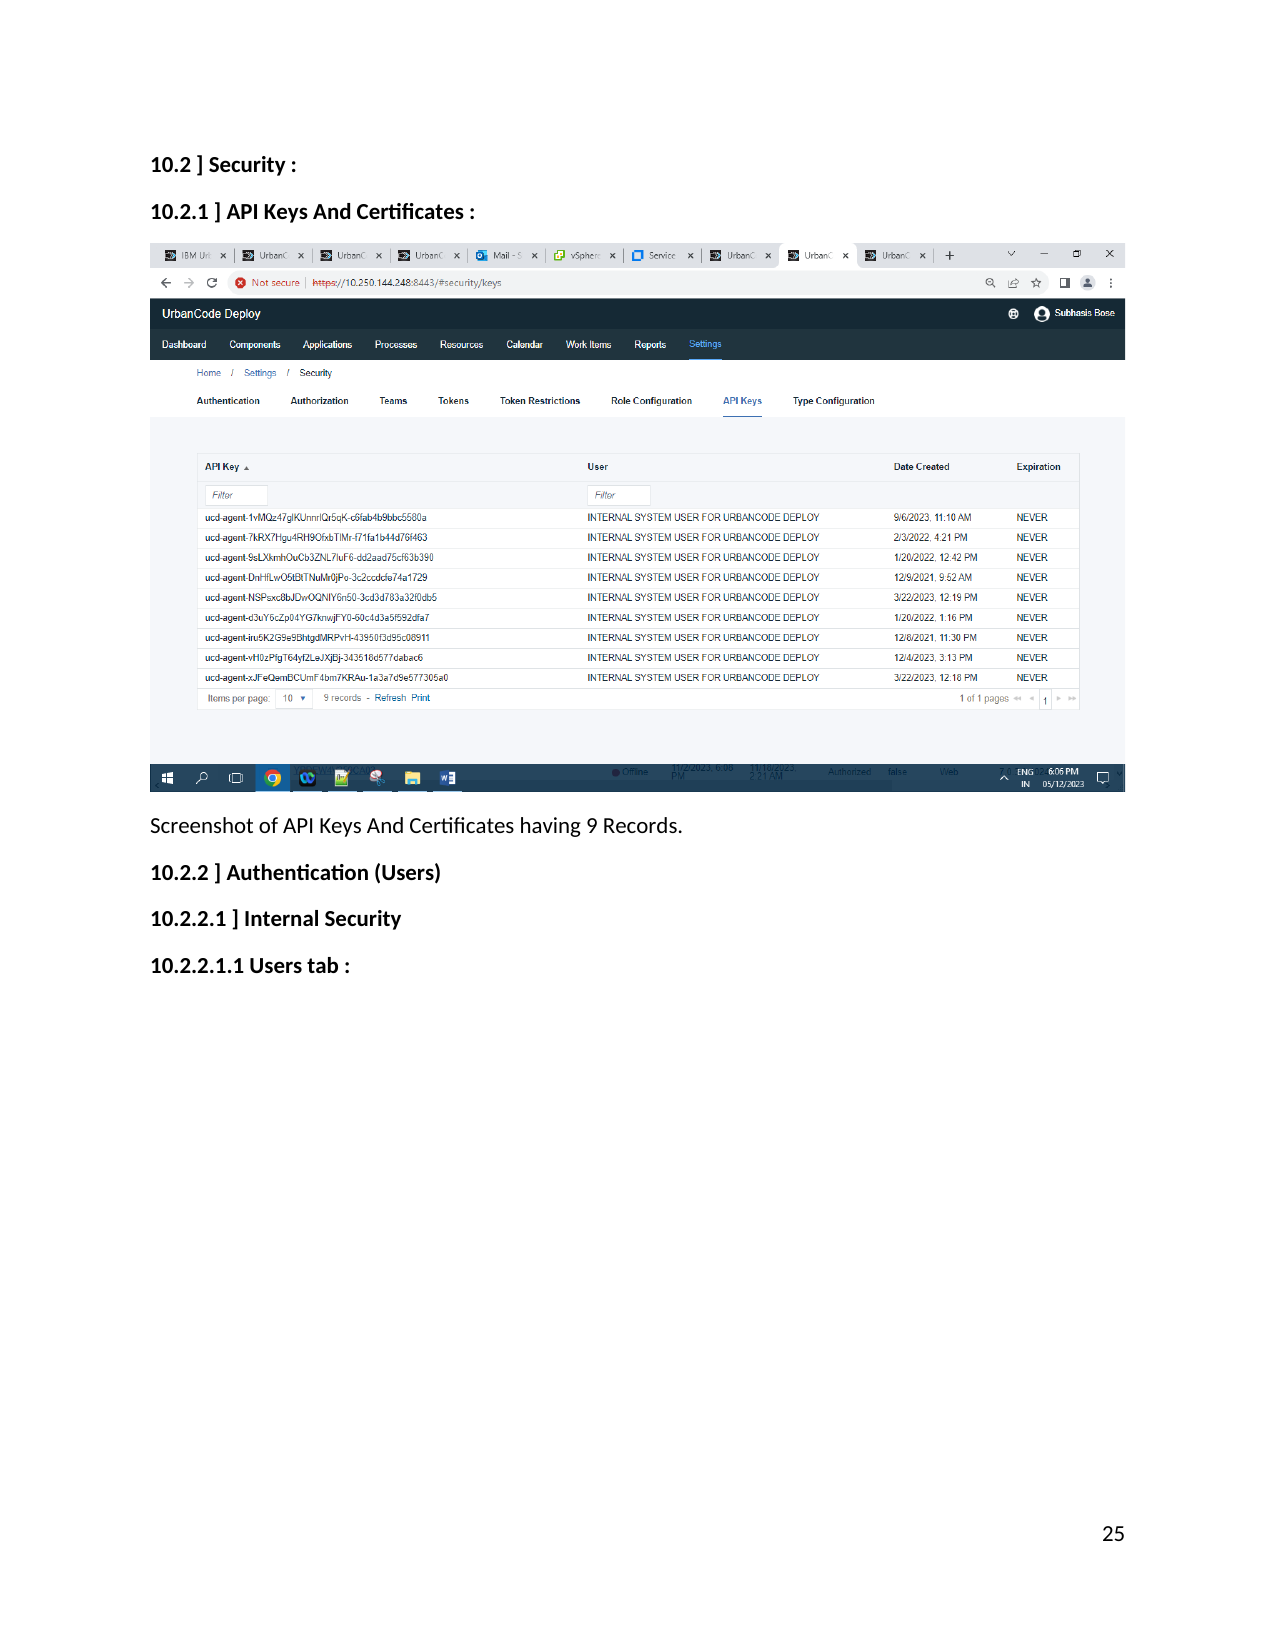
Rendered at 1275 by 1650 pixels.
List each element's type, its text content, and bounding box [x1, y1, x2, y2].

text 10.2.2.1.1 Users tab : [150, 951, 1125, 979]
text Screenshot of API Keys And Certificates having 9 Records. [150, 811, 1125, 839]
picture [150, 243, 1125, 792]
text 10.2.2 ] Authentication (Users) [150, 858, 1125, 886]
text 10.2.2.1 ] Internal Security [150, 904, 1125, 932]
text 10.2 ] Security : [150, 150, 1125, 178]
text 10.2.1 ] API Keys And Certificates : [150, 197, 1125, 225]
